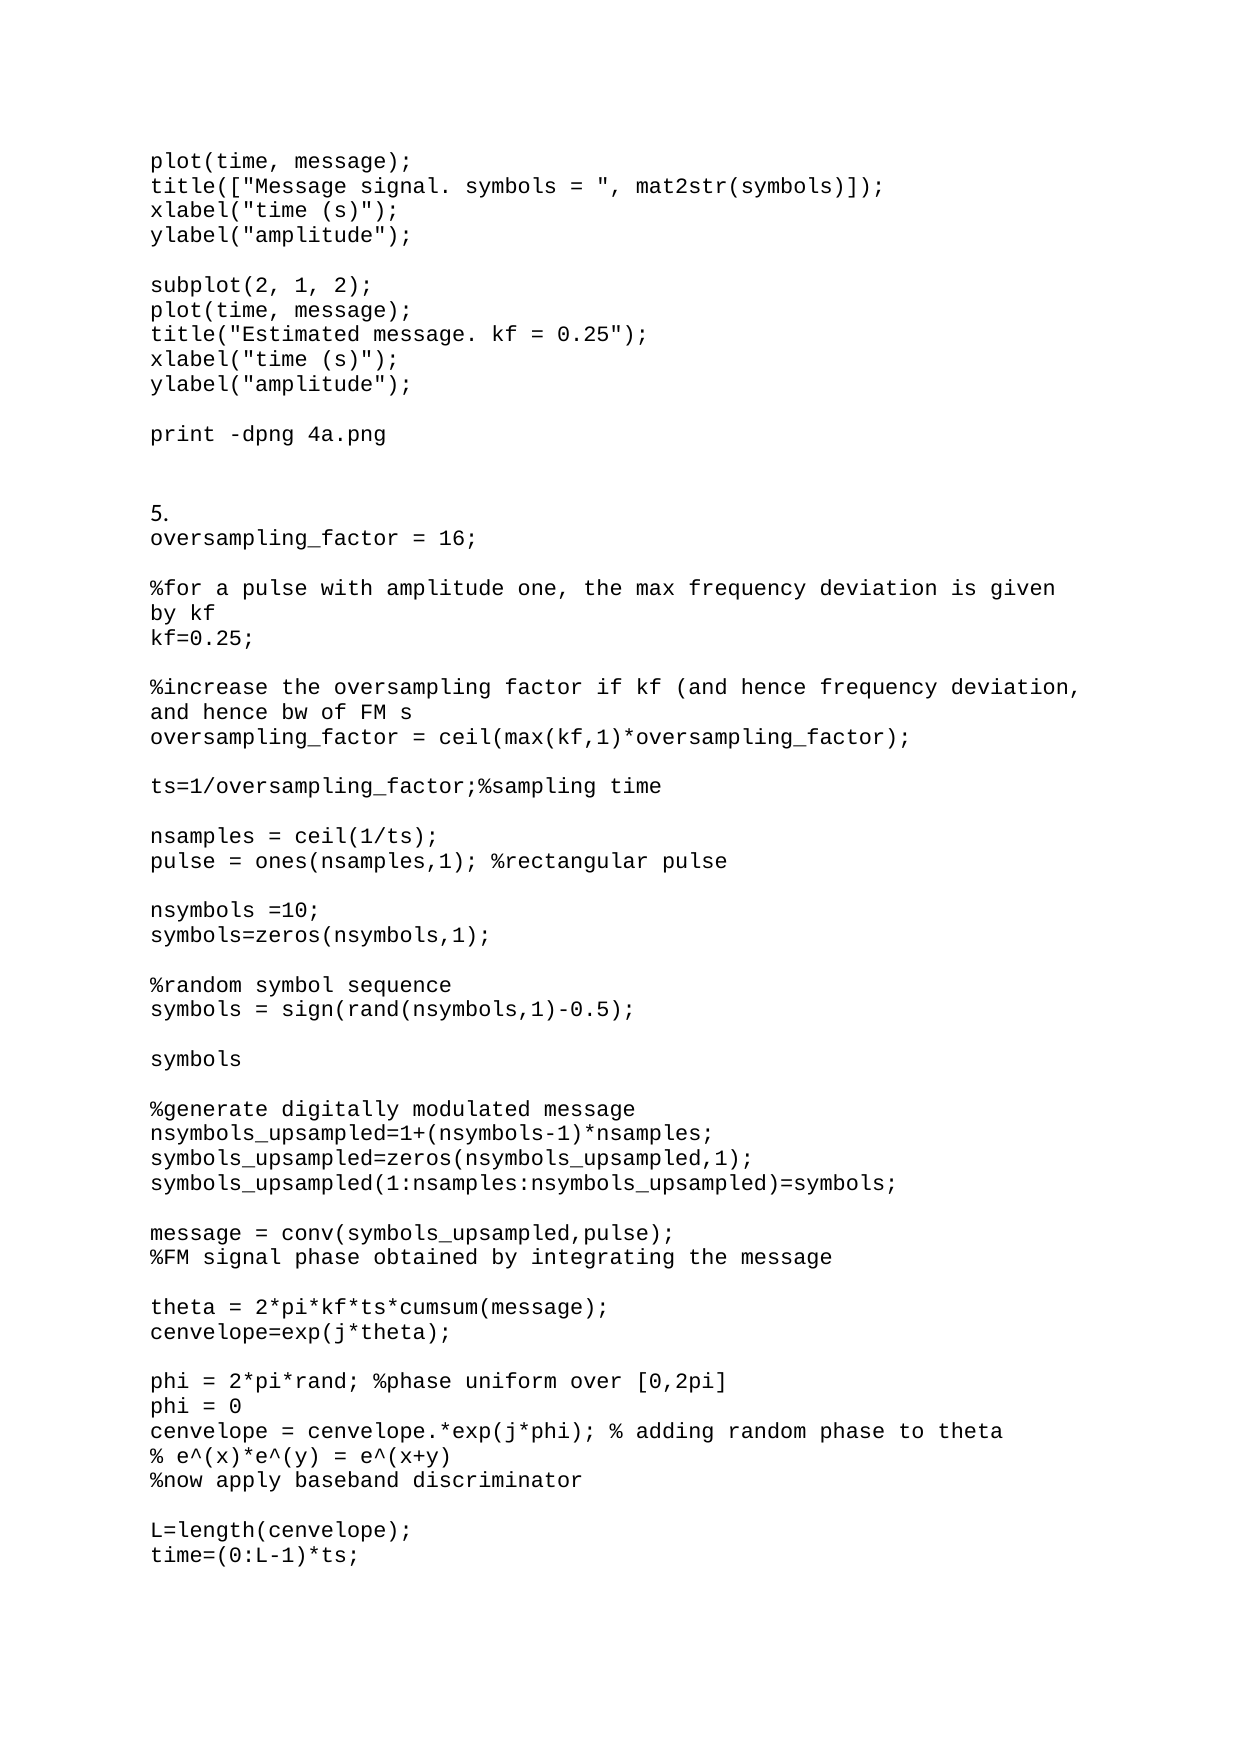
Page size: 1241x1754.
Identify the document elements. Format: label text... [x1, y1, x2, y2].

text cenvelope = cenvelope.*exp(j*phi); % adding random phase to theta [150, 1420, 1090, 1445]
text %now apply baseband discriminator [150, 1470, 1090, 1494]
text nsamples = ceil(1/ts); [150, 825, 1090, 850]
text plot(time, message); [150, 150, 1090, 175]
text L=length(cenvelope); [150, 1519, 1090, 1544]
text nsymbols =10; [150, 899, 1090, 924]
text %FM signal phase obtained by integrating the message [150, 1247, 1090, 1271]
text cenvelope=exp(j*theta); [150, 1321, 1090, 1346]
text print -dpng 4a.png [150, 423, 1090, 447]
text time=(0:L-1)*ts; [150, 1544, 1090, 1569]
text symbols_upsampled=zeros(nsymbols_upsampled,1); [150, 1147, 1090, 1172]
text % e^(x)*e^(y) = e^(x+y) [150, 1445, 1090, 1470]
text subplot(2, 1, 2); [150, 274, 1090, 299]
text message = conv(symbols_upsampled,pulse); [150, 1222, 1090, 1247]
text 5. [150, 497, 1090, 528]
text ts=1/oversampling_factor;%sampling time [150, 776, 1090, 800]
text kf=0.25; [150, 627, 1090, 652]
text pulse = ones(nsamples,1); %rectangular pulse [150, 850, 1090, 875]
text xlabel("time (s)"); [150, 348, 1090, 373]
text ylabel("amplitude"); [150, 224, 1090, 249]
text ylabel("amplitude"); [150, 373, 1090, 398]
text theta = 2*pi*kf*ts*cumsum(message); [150, 1296, 1090, 1321]
text %generate digitally modulated message [150, 1098, 1090, 1123]
text title(["Message signal. symbols = ", mat2str(symbols)]); [150, 175, 1090, 199]
text nsymbols_upsampled=1+(nsymbols-1)*nsamples; [150, 1123, 1090, 1147]
text symbols=zeros(nsymbols,1); [150, 924, 1090, 949]
text plot(time, message); [150, 299, 1090, 323]
text %random symbol sequence [150, 974, 1090, 999]
text symbols = sign(rand(nsymbols,1)-0.5); [150, 999, 1090, 1023]
text phi = 2*pi*rand; %phase uniform over [0,2pi] [150, 1371, 1090, 1395]
text oversampling_factor = ceil(max(kf,1)*oversampling_factor); [150, 726, 1090, 751]
text xlabel("time (s)"); [150, 199, 1090, 224]
text phi = 0 [150, 1395, 1090, 1420]
text symbols_upsampled(1:nsamples:nsymbols_upsampled)=symbols; [150, 1172, 1090, 1197]
text oversampling_factor = 16; [150, 528, 1090, 552]
text symbols [150, 1048, 1090, 1073]
text %for a pulse with amplitude one, the max frequency deviation is given by kf [150, 577, 1090, 627]
text title("Estimated message. kf = 0.25"); [150, 323, 1090, 348]
text %increase the oversampling factor if kf (and hence frequency deviation, and hence bw of FM s [150, 676, 1090, 726]
